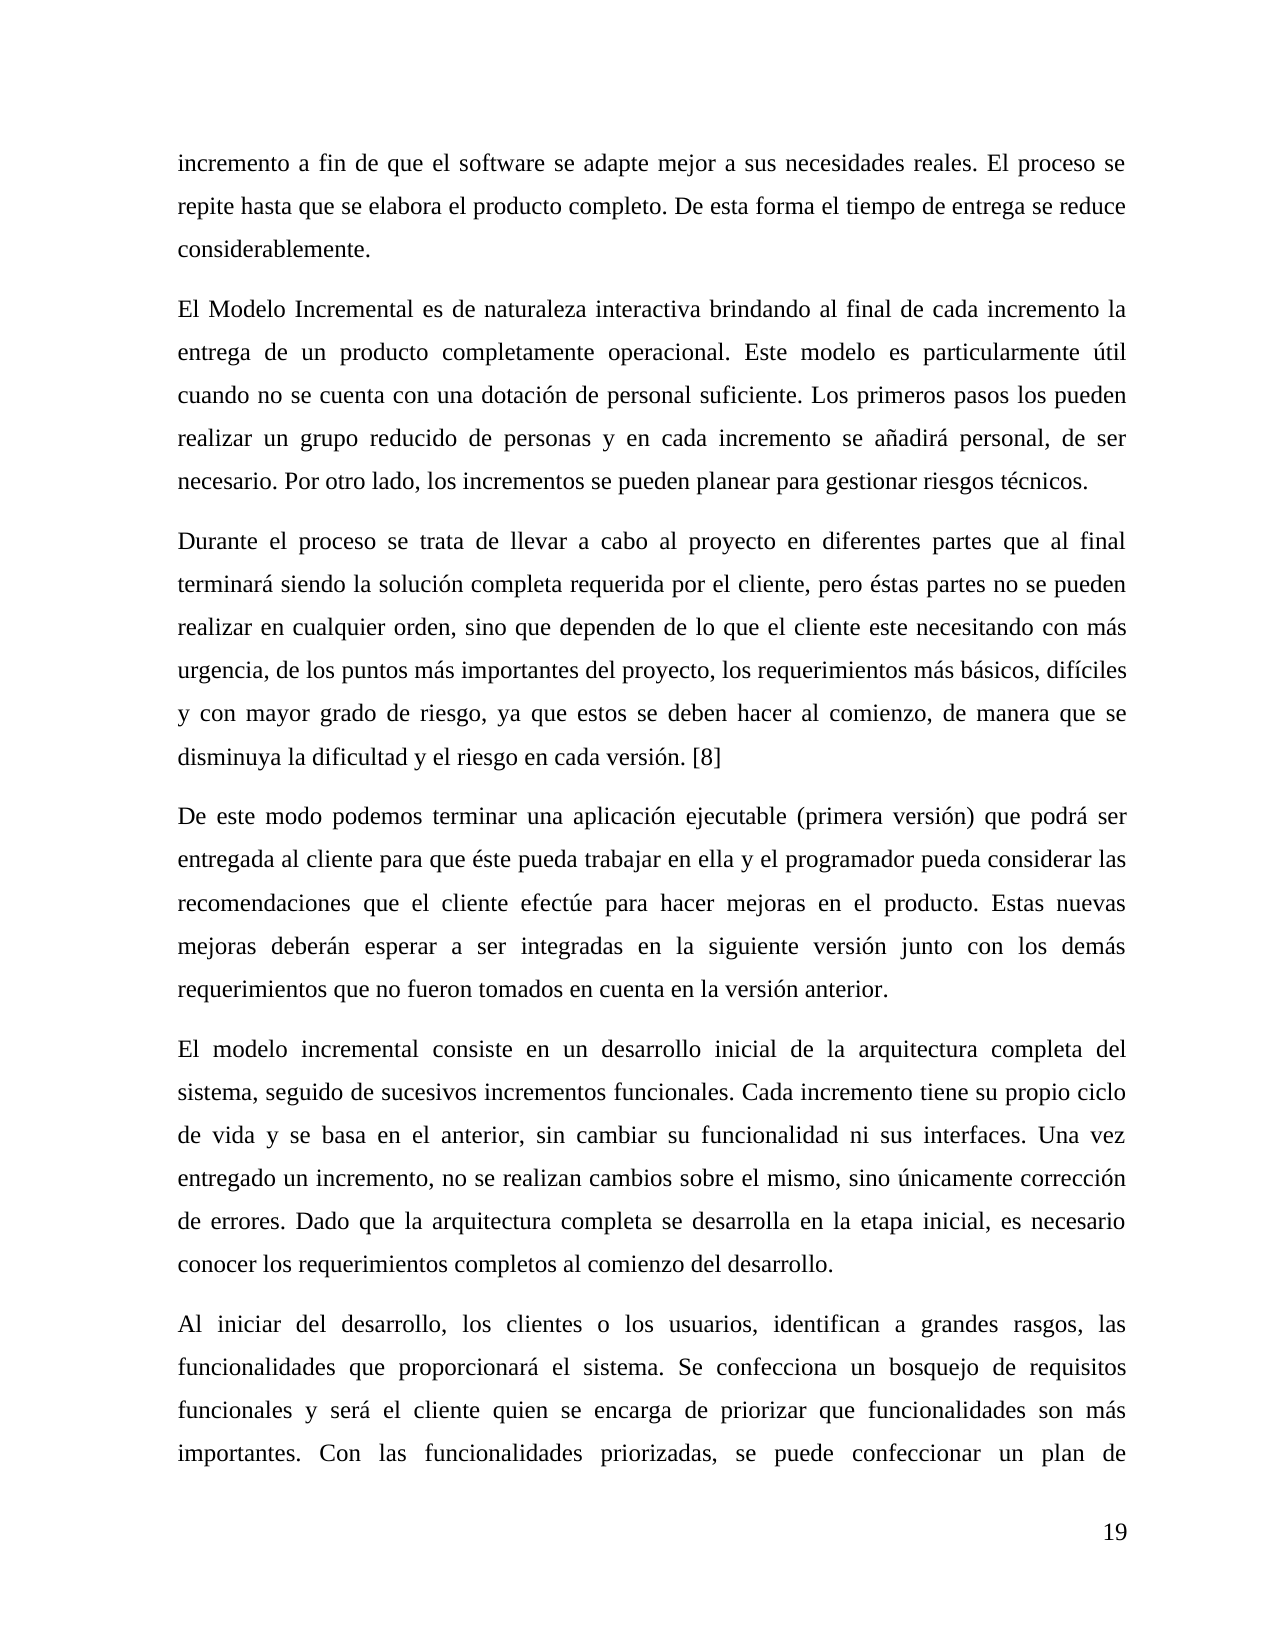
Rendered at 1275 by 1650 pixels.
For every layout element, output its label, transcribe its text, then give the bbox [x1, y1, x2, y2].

text El modelo incremental consiste en un desarrollo inicial de la arquitectura completa del sistema, seguido de sucesivos incrementos funcionales. Cada incremento tiene su propio ciclo de vida y se basa en el anterior, sin cambiar su funcionalidad ni sus interfaces. Una vez entregado un incremento, no se realizan cambios sobre el mismo, sino únicamente corrección de errores. Dado que la arquitectura completa se desarrolla en la etapa inicial, es necesario conocer los requerimientos completos al comienzo del desarrollo. [177, 1034, 1127, 1278]
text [177, 148, 1127, 263]
text Durante el proceso se trata de llevar a cabo al proyecto en diferentes partes que al final terminará siendo la solución completa requerida por el cliente, pero éstas partes no se pueden realizar en cualquier orden, sino que dependen de lo que el cliente este necesitando con más urgencia, de los puntos más importantes del proyecto, los requerimientos más básicos, difíciles y con mayor grado de riesgo, ya que estos se deben hacer al comienzo, de manera que se disminuya la dificultad y el riesgo en cada versión. [8] [177, 526, 1127, 770]
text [177, 1309, 1127, 1467]
text El Modelo Incremental es de naturaleza interactiva brindando al final de cada incremento la entrega de un producto completamente operacional. Este modelo es particularmente útil cuando no se cuenta con una dotación de personal suficiente. Los primeros pasos los pueden realizar un grupo reducido de personas y en cada incremento se añadirá personal, de ser necesario. Por otro lado, los incrementos se pueden planear para gestionar riesgos técnicos. [177, 294, 1127, 495]
text De este modo podemos terminar una aplicación ejecutable (primera versión) que podrá ser entregada al cliente para que éste pueda trabajar en ella y el programador pueda considerar las recomendaciones que el cliente efectúe para hacer mejoras en el producto. Estas nuevas mejoras deberán esperar a ser integradas en la siguiente versión junto con los demás requerimientos que no fueron tomados en cuenta en la versión anterior. [177, 801, 1127, 1003]
